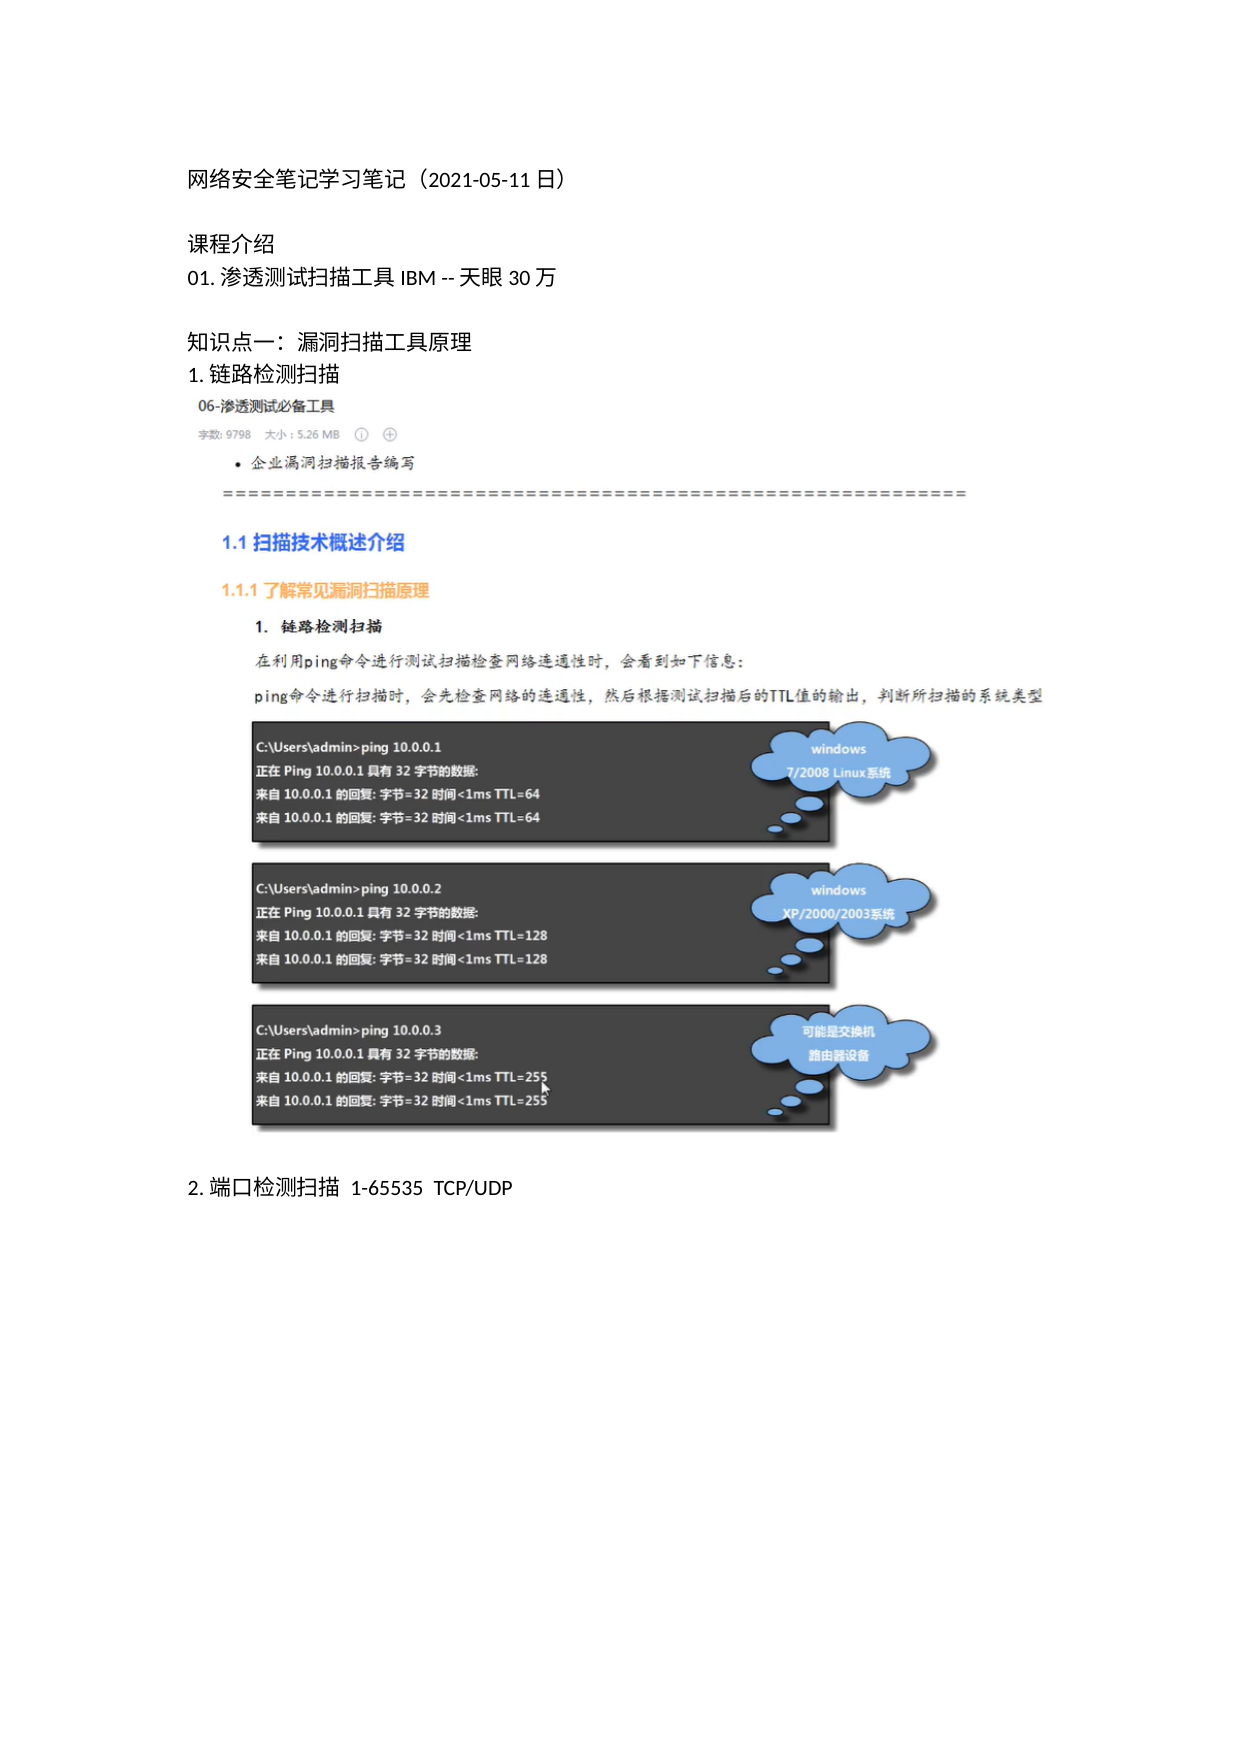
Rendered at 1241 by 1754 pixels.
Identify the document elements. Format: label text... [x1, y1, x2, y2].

text 课程介绍 [187, 227, 1053, 259]
picture [187, 389, 1053, 1143]
text 网络安全笔记学习笔记（2021-05-11日） [187, 162, 1053, 194]
text 01. 渗透测试扫描工具 IBM -- 天眼 30万 [187, 259, 1053, 292]
text 知识点一：漏洞扫描工具原理 [187, 324, 1053, 357]
list 链路检测扫描 [187, 357, 1053, 389]
list 端口检测扫描 1-65535 TCP/UDP [187, 1169, 1053, 1202]
